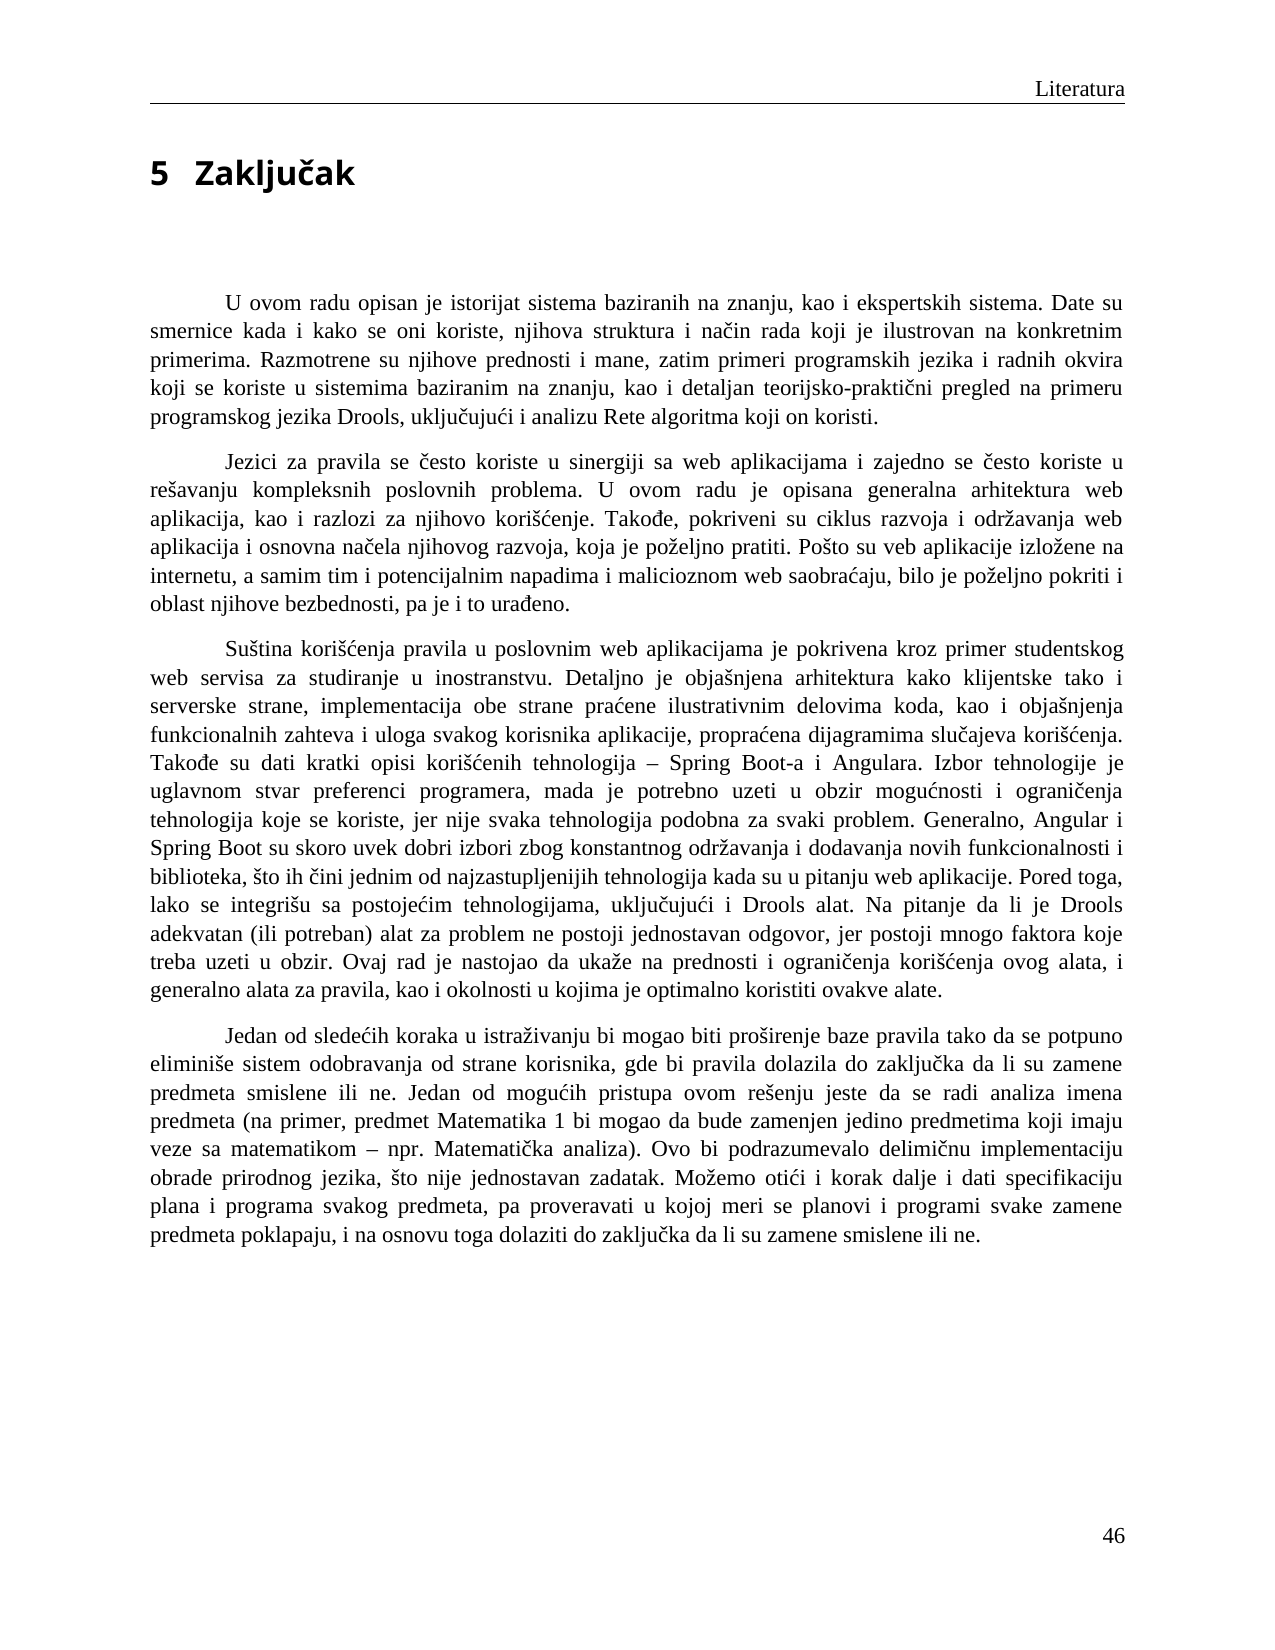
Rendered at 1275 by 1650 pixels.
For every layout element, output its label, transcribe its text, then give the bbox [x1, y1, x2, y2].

subtitle Zaključak [150, 150, 1125, 195]
text Jedan od sledećih koraka u istraživanju bi mogao biti proširenje baze pravila tako da se potpuno eliminiše sistem odobravanja od strane korisnika, gde bi pravila dolazila do zaključka da li su zamene predmeta smislene ili ne. Jedan od mogućih pristupa ovom rešenju jeste da se radi analiza imena predmeta (na primer, predmet Matematika 1 bi mogao da bude zamenjen jedino predmetima koji imaju veze sa matematikom – npr. Matematička analiza). Ovo bi podrazumevalo delimičnu implementaciju obrade prirodnog jezika, što nije jednostavan zadatak. Možemo otići i korak dalje i dati specifikaciju plana i programa svakog predmeta, pa proveravati u kojoj meri se planovi i programi svake zamene predmeta poklapaju, i na osnovu toga dolaziti do zaključka da li su zamene smislene ili ne. [150, 1022, 1125, 1247]
text U ovom radu opisan je istorijat sistema baziranih na znanju, kao i ekspertskih sistema. Date su smernice kada i kako se oni koriste, njihova struktura i način rada koji je ilustrovan na konkretnim primerima. Razmotrene su njihove prednosti i mane, zatim primeri programskih jezika i radnih okvira koji se koriste u sistemima baziranim na znanju, kao i detaljan teorijsko-praktični pregled na primeru programskog jezika Drools, uključujući i analizu Rete algoritma koji on koristi. [150, 289, 1125, 429]
text Jezici za pravila se često koriste u sinergiji sa web aplikacijama i zajedno se često koriste u rešavanju kompleksnih poslovnih problema. U ovom radu je opisana generalna arhitektura web aplikacija, kao i razlozi za njihovo korišćenje. Takođe, pokriveni su ciklus razvoja i održavanja web aplikacija i osnovna načela njihovog razvoja, koja je poželjno pratiti. Pošto su veb aplikacije izložene na internetu, a samim tim i potencijalnim napadima i malicioznom web saobraćaju, bilo je poželjno pokriti i oblast njihove bezbednosti, pa je i to urađeno. [150, 448, 1125, 617]
text Suština korišćenja pravila u poslovnim web aplikacijama je pokrivena kroz primer studentskog web servisa za studiranje u inostranstvu. Detaljno je objašnjena arhitektura kako klijentske tako i serverske strane, implementacija obe strane praćene ilustrativnim delovima koda, kao i objašnjenja funkcionalnih zahteva i uloga svakog korisnika aplikacije, propraćena dijagramima slučajeva korišćenja. Takođe su dati kratki opisi korišćenih tehnologija – Spring Boot-a i Angulara. Izbor tehnologije je uglavnom stvar preferenci programera, mada je potrebno uzeti u obzir mogućnosti i ograničenja tehnologija koje se koriste, jer nije svaka tehnologija podobna za svaki problem. Generalno, Angular i Spring Boot su skoro uvek dobri izbori zbog konstantnog održavanja i dodavanja novih funkcionalnosti i biblioteka, što ih čini jednim od najzastupljenijih tehnologija kada su u pitanju web aplikacije. Pored toga, lako se integrišu sa postojećim tehnologijama, uključujući i Drools alat. Na pitanje da li je Drools adekvatan (ili potreban) alat za problem ne postoji jednostavan odgovor, jer postoji mnogo faktora koje treba uzeti u obzir. Ovaj rad je nastojao da ukaže na prednosti i ograničenja korišćenja ovog alata, i generalno alata za pravila, kao i okolnosti u kojima je optimalno koristiti ovakve alate. [150, 635, 1125, 1003]
